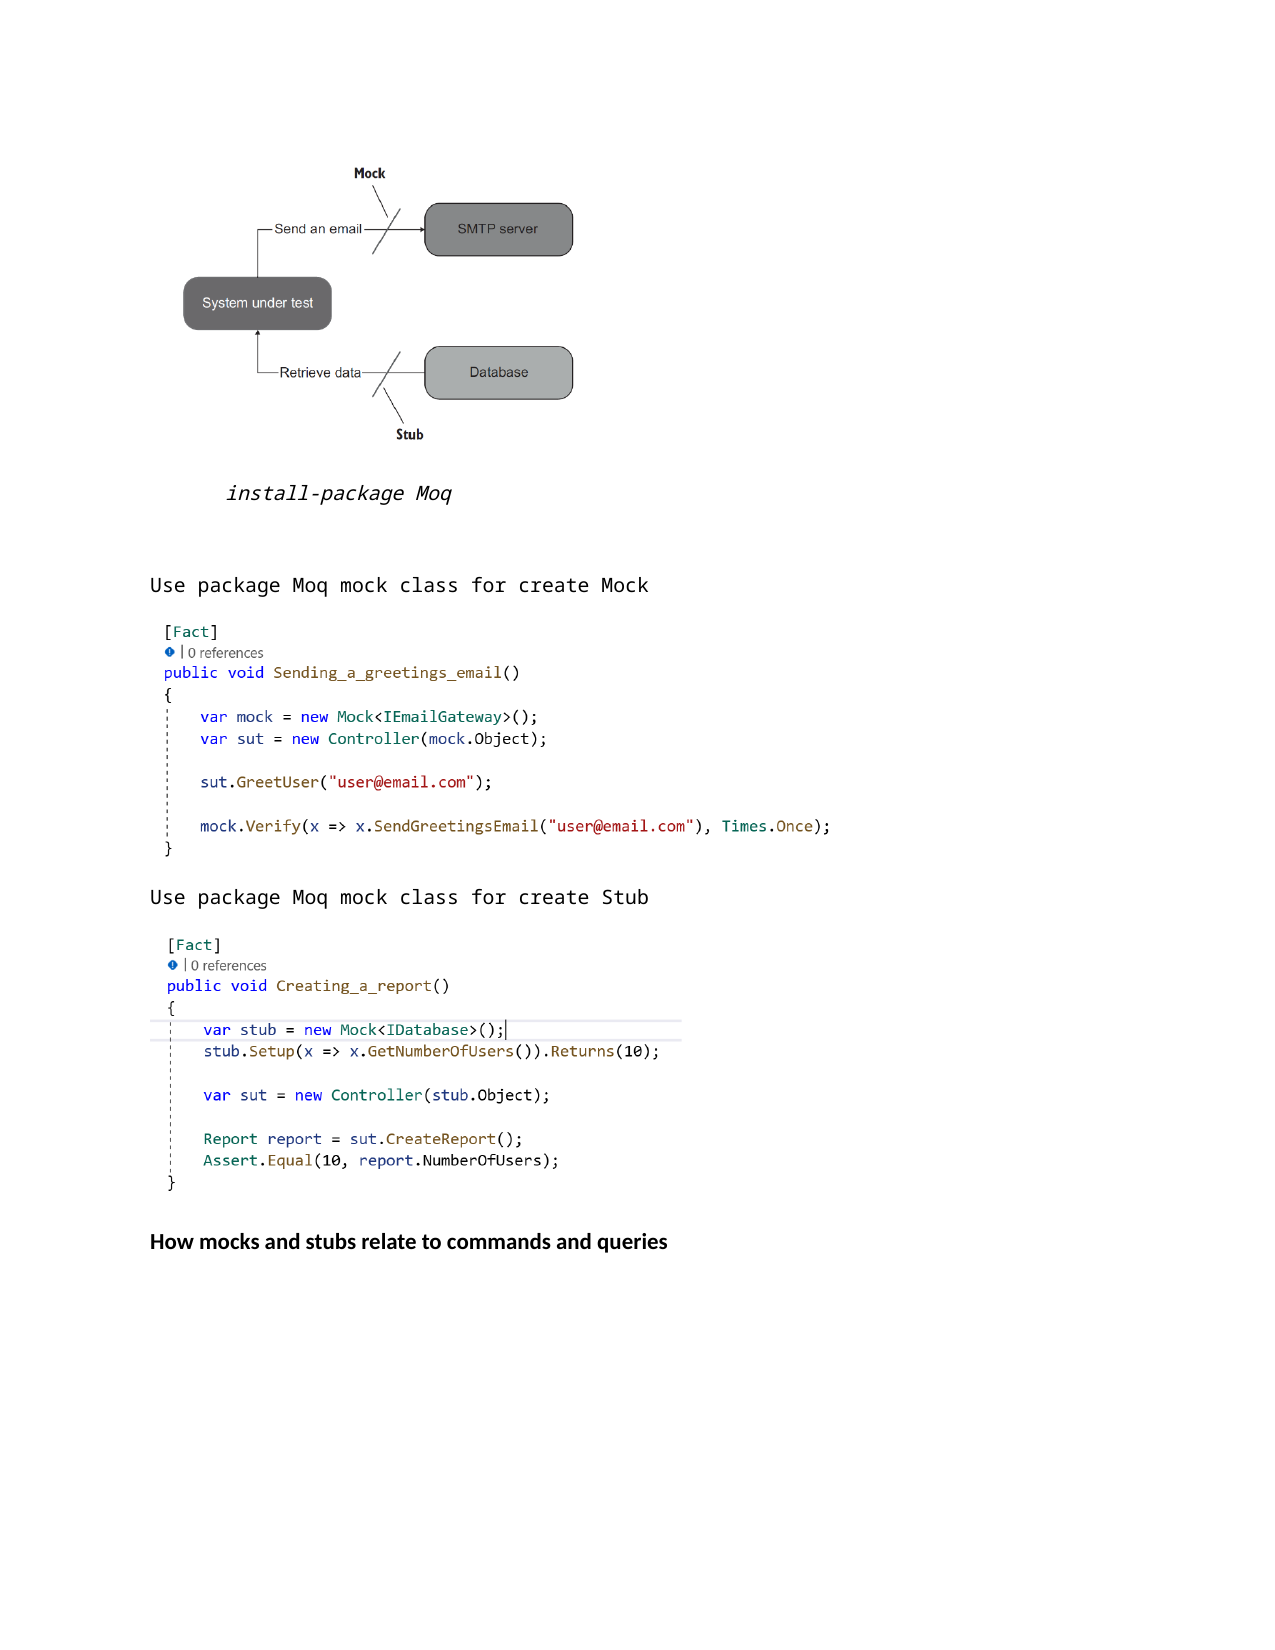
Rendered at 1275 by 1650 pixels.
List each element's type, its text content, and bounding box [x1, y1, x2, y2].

picture [150, 929, 682, 1208]
picture [150, 616, 854, 865]
text Use package Moq mock class for create Stub [150, 883, 1125, 910]
text install-package Moq [150, 480, 1125, 507]
text Use package Moq mock class for create Mock [150, 571, 1125, 598]
text How mocks and stubs relate to commands and queries [150, 1227, 1125, 1255]
picture [150, 150, 593, 461]
